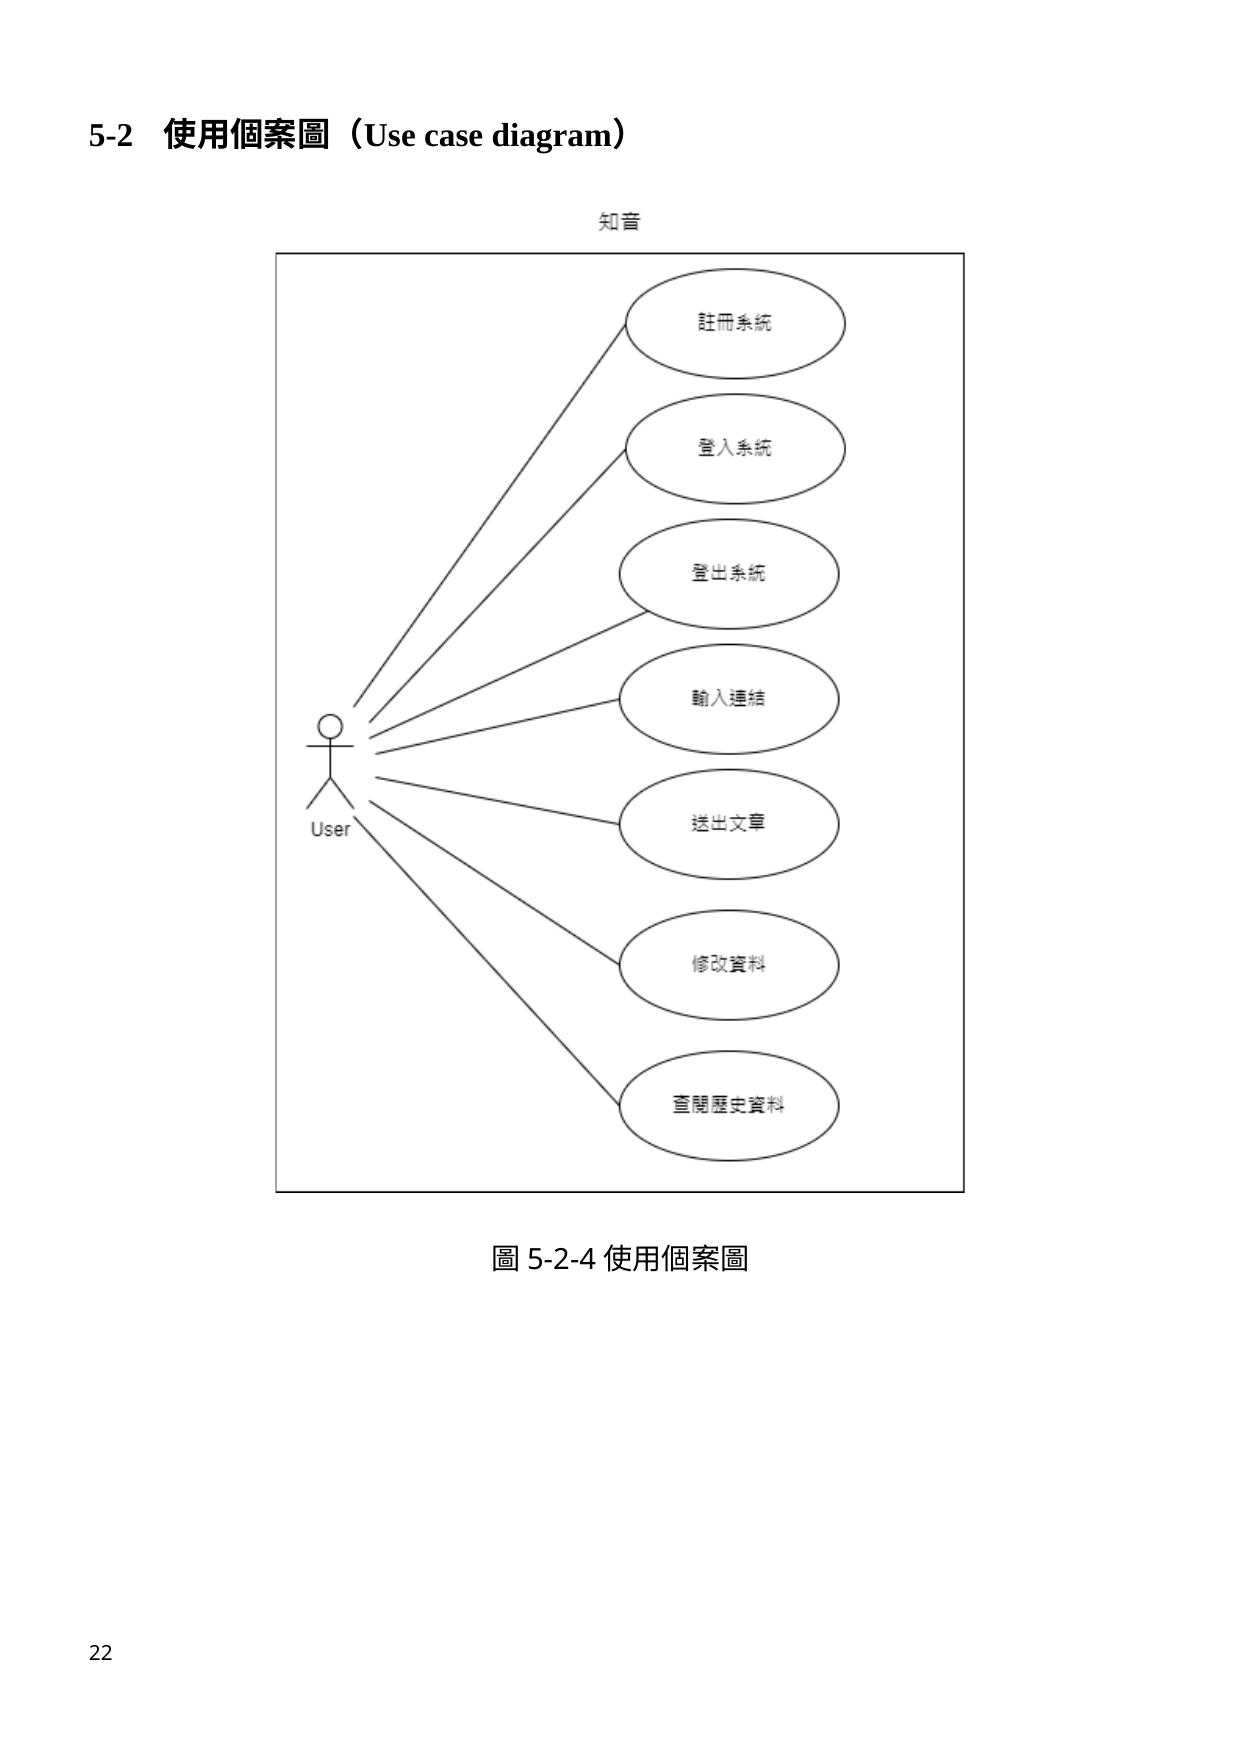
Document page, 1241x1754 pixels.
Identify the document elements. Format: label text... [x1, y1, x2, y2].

picture [275, 207, 965, 1193]
subtitle 使用個案圖（Use case diagram） [89, 94, 1152, 169]
